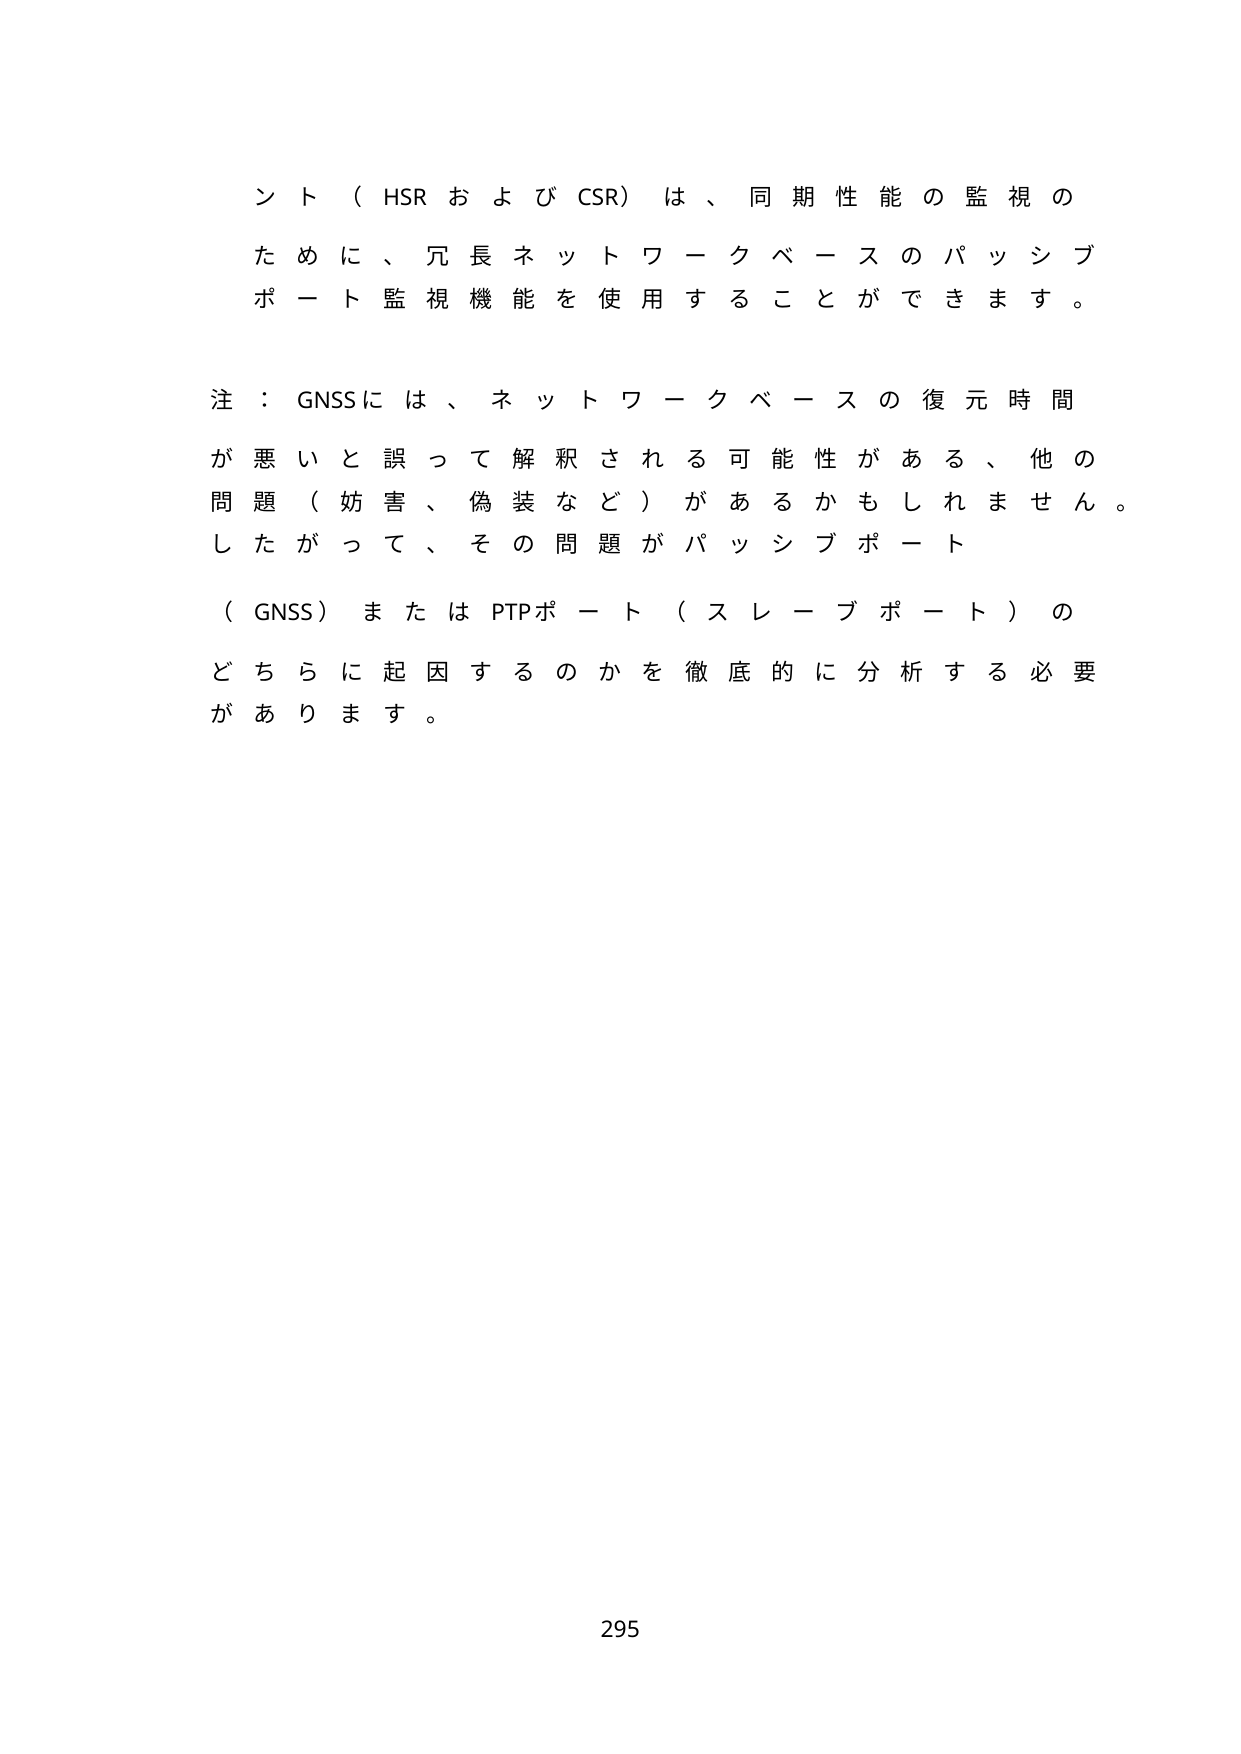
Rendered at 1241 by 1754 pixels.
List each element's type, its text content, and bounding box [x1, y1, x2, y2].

text 注：GNSSには、ネットワークベースの復元時間が悪いと誤って解釈される可能性がある、他の問題（妨害、偽装など）があるかもしれません。したがって、その問題がパッシブポート（GNSS）またはPTPポート（スレーブポート）のどちらに起因するのかを徹底的に分析する必要があります。 [192, 365, 1116, 729]
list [192, 162, 1116, 314]
